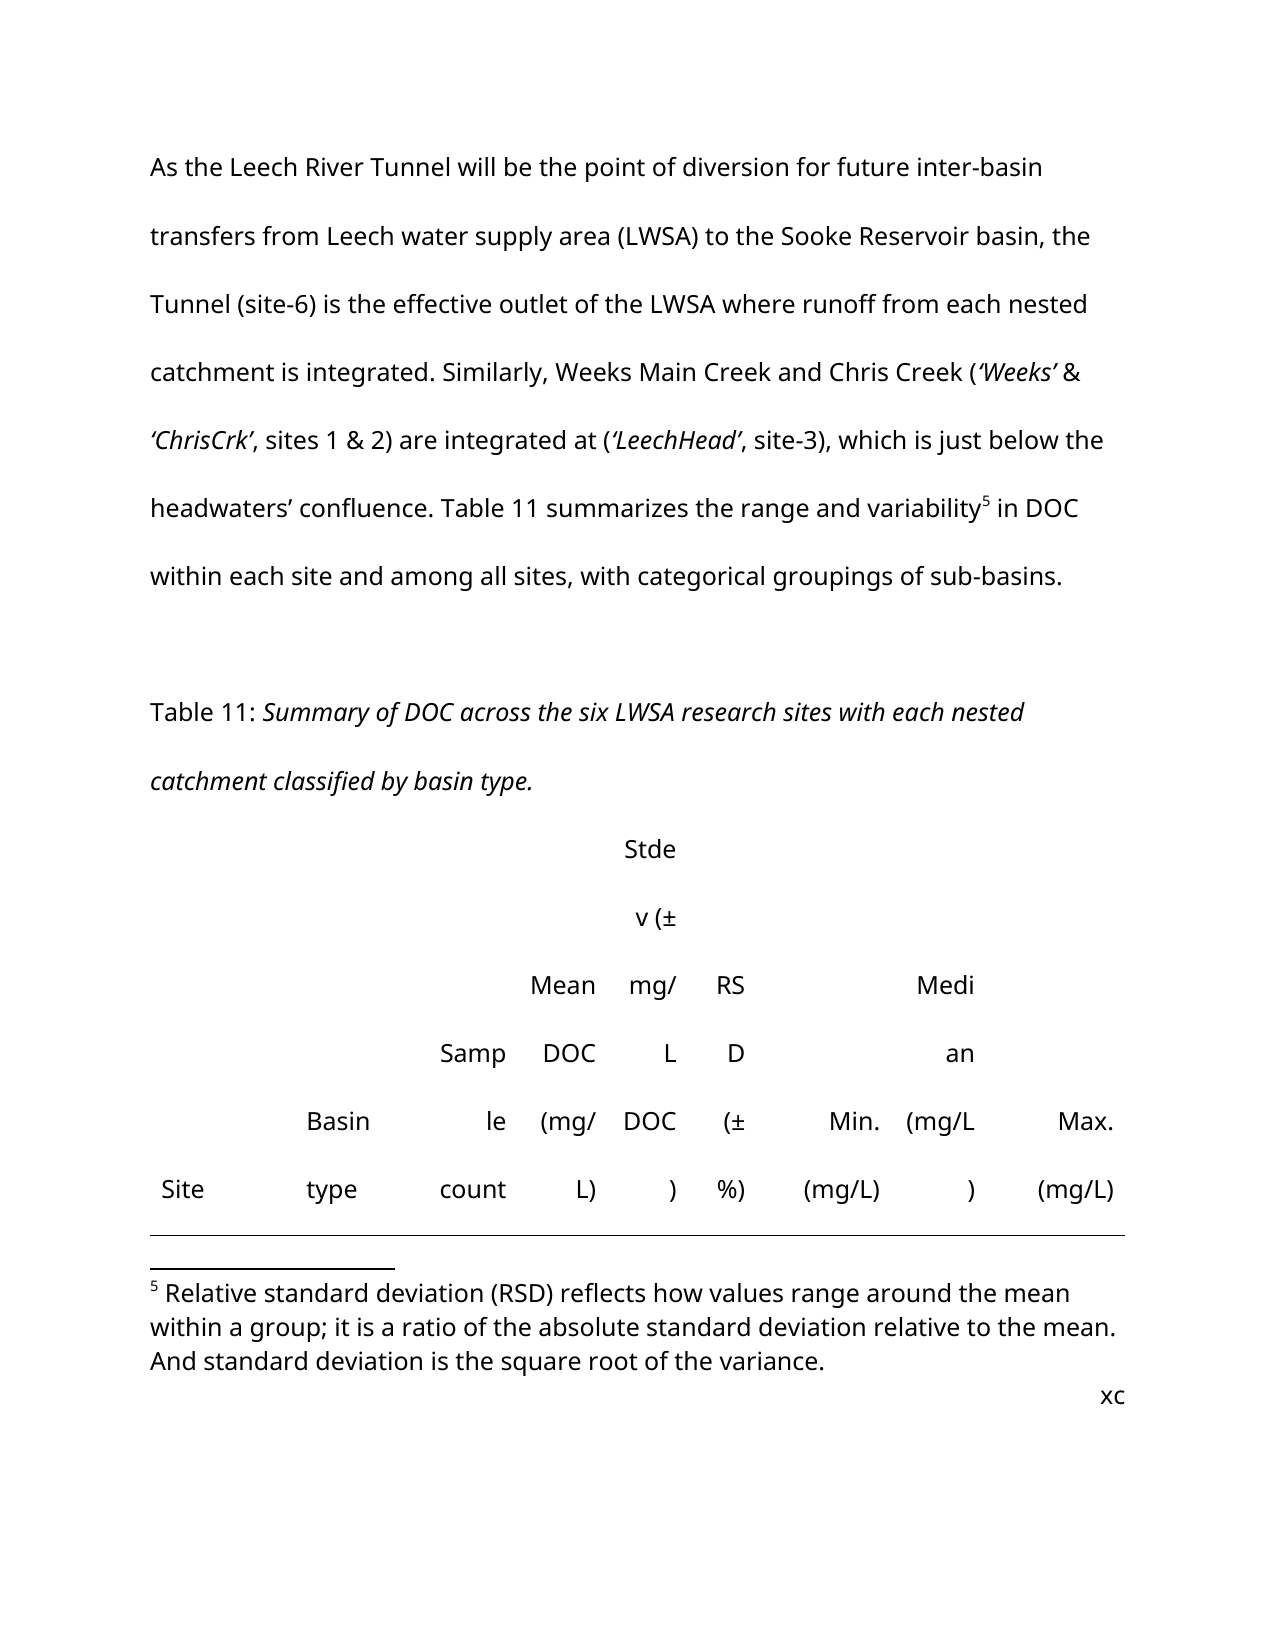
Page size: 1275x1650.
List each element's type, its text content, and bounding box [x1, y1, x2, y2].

table_header Mean DOC (mg/L) [518, 831, 607, 1234]
table_header Stdev (± mg/L DOC) [607, 831, 688, 1234]
table_header Basin type [295, 831, 424, 1234]
table_header RSD (± %) [688, 831, 756, 1234]
table_header Max.(mg/L) [986, 831, 1125, 1234]
table_header Site [150, 831, 295, 1234]
table_header Sample count [424, 831, 517, 1234]
text As the Leech River Tunnel will be the point of diversion for future inter-basin transfers from Leech water supply area (LWSA) to the Sooke Reservoir basin, the Tunnel (site-6) is the effective outlet of the LWSA where runoff from each nested catchment is integrated. Similarly, Weeks Main Creek and Chris Creek (‘Weeks’ & ‘ChrisCrk’, sites 1 & 2) are integrated at (‘LeechHead’, site-3), which is just below the headwaters’ confluence. Table 11 summarizes the range and variability in DOC within each site and among all sites, with categorical groupings of sub-basins. [150, 150, 1125, 593]
text Table 11: Summary of DOC across the six LWSA research sites with each nested catchment classified by basin type. [150, 695, 1125, 797]
table_header Median (mg/L) [891, 831, 986, 1234]
table_header Min.(mg/L) [756, 831, 891, 1234]
